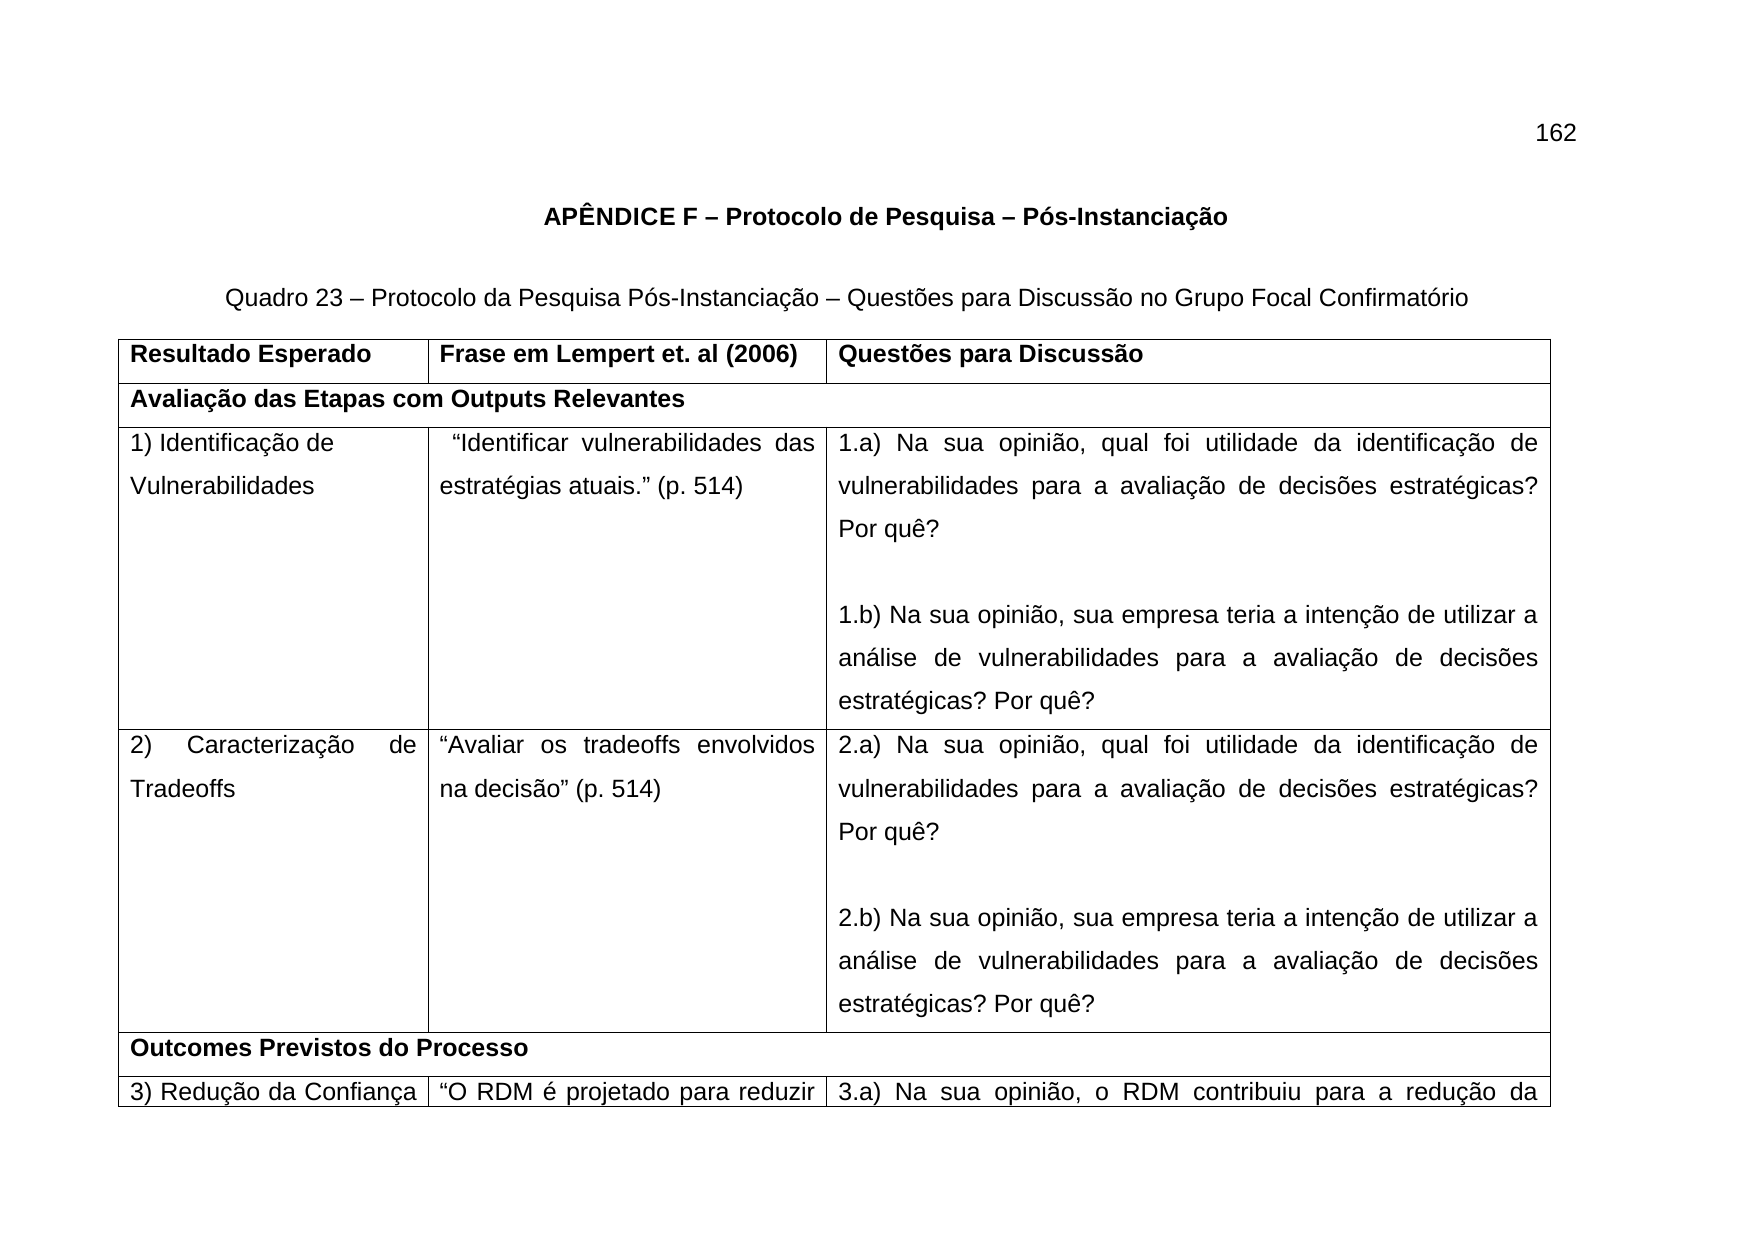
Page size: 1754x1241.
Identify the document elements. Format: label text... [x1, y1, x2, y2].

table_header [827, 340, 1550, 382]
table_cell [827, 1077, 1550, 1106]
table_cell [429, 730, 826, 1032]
subtitle APÊNDICE F – Protocolo de Pesquisa – Pós-Instanciação [195, 202, 1577, 231]
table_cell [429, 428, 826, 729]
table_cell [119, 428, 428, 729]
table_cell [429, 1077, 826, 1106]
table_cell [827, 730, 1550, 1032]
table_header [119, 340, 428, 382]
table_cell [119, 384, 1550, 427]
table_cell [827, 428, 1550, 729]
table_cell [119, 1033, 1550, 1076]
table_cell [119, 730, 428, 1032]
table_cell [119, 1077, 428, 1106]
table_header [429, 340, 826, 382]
